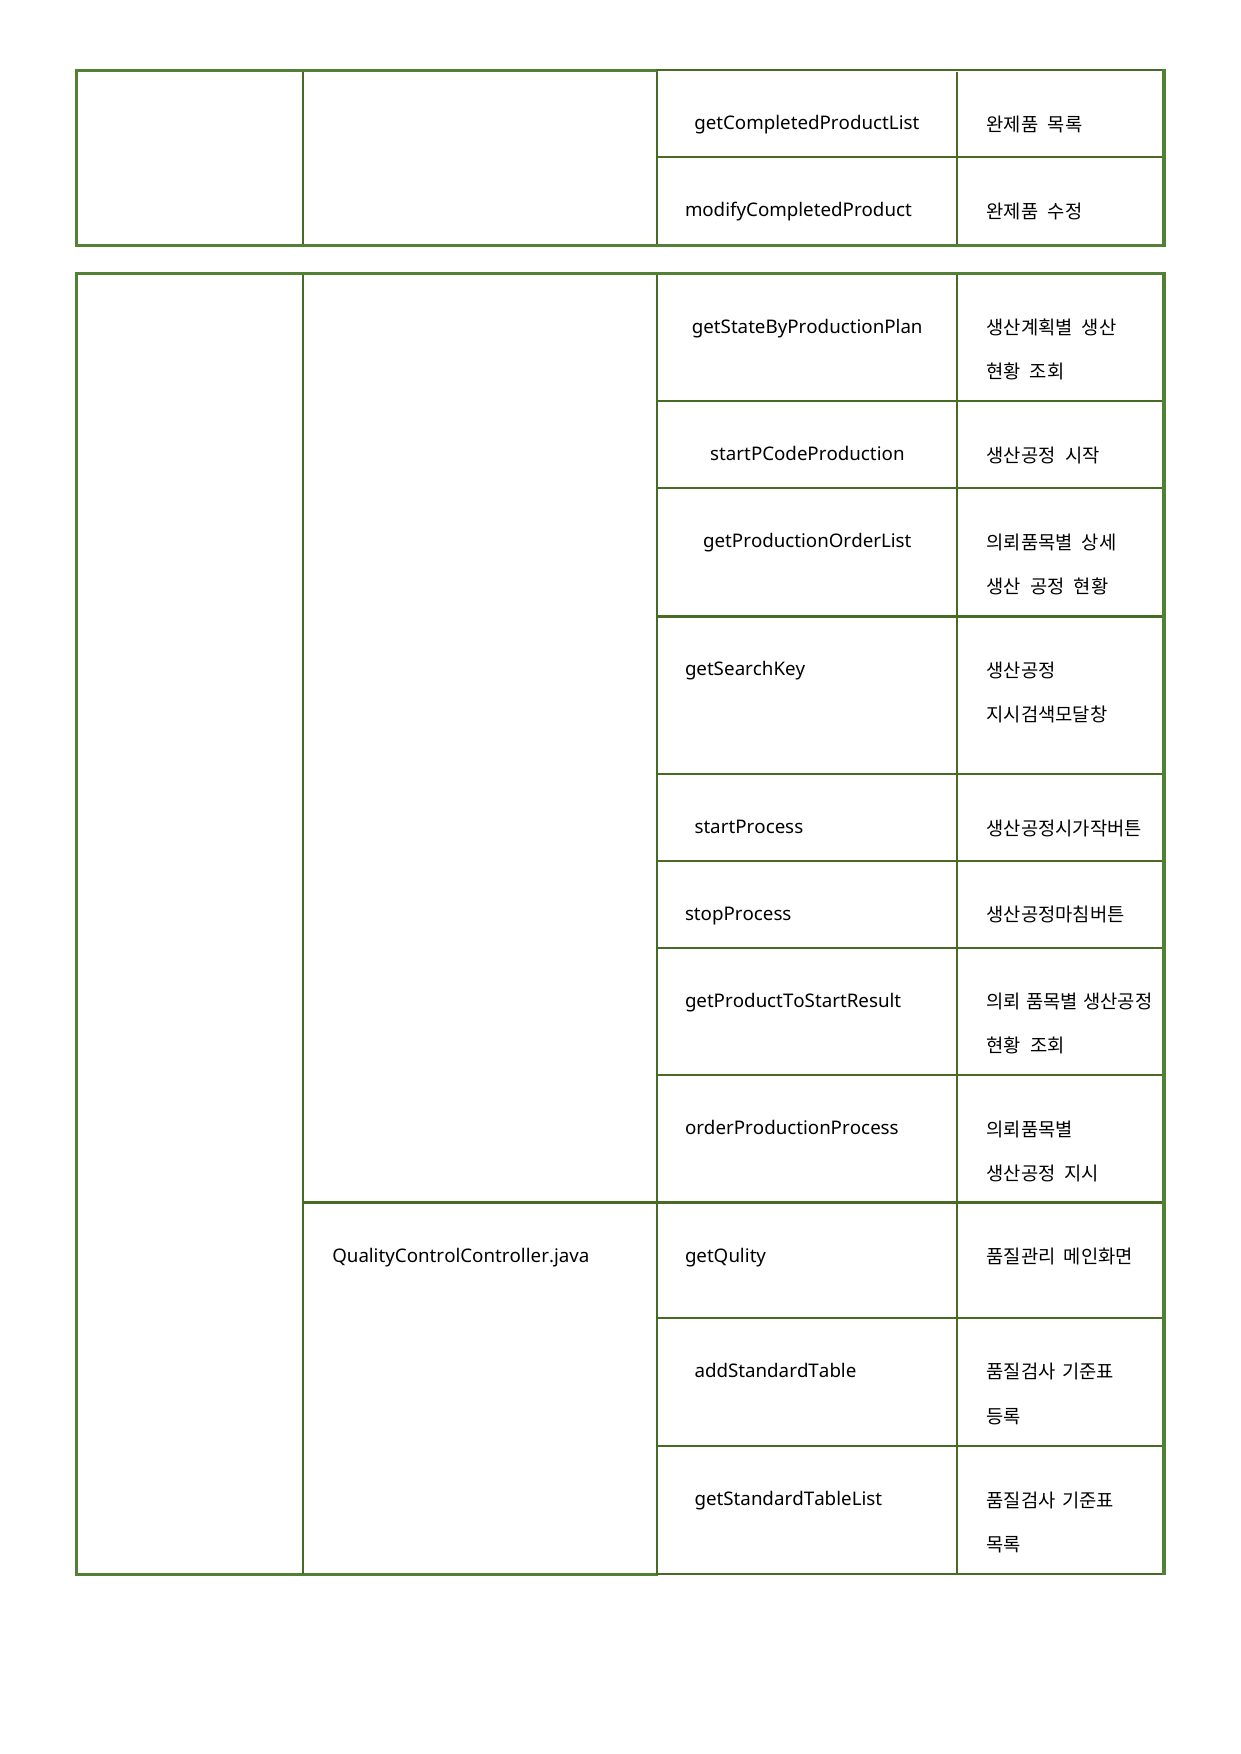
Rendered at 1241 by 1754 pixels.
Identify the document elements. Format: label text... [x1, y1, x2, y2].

table_cell 의뢰품목별 생산공정 지시 [958, 1076, 1162, 1201]
table_header getStateByProductionPlan [658, 275, 956, 400]
table_cell getQulity [658, 1204, 956, 1317]
table_cell startPCodeProduction [658, 402, 956, 487]
table_cell 의뢰 품목별 생산공정 현황 조회 [958, 949, 1162, 1074]
table_cell getCompletedProductList [658, 71, 957, 156]
table_cell 품질관리 메인화면 [958, 1204, 1162, 1317]
table_header 생산계획별 생산 현황 조회 [958, 275, 1162, 400]
table_cell 완제품 수정 [958, 158, 1162, 243]
table_header [78, 275, 302, 1572]
table_header [304, 275, 656, 1201]
table_cell startProcess [658, 775, 956, 859]
table_cell 완제품 목록 [958, 71, 1162, 156]
table_cell 생산공정 지시검색모달창 [958, 618, 1162, 773]
table_cell modifyCompletedProduct [658, 158, 956, 243]
table_cell 생산공정마침버튼 [958, 862, 1162, 947]
table_cell 생산공정 시작 [958, 402, 1162, 487]
table_cell getStandardTableList [658, 1447, 956, 1572]
table_cell getProductToStartResult [658, 949, 956, 1074]
table_cell stopProcess [658, 862, 956, 947]
table_cell getProductionOrderList [658, 489, 956, 615]
table_cell 품질검사 기준표 등록 [958, 1319, 1162, 1445]
table_cell getSearchKey [658, 618, 956, 773]
table_cell 품질검사 기준표 목록 [958, 1447, 1162, 1572]
table_cell 생산공정시가작버튼 [958, 775, 1162, 859]
table_cell orderProductionProcess [658, 1076, 956, 1201]
table_cell 의뢰품목별 상세 생산 공정 현황 [958, 489, 1162, 615]
table_cell QualityControlController.java [304, 1204, 656, 1572]
table_cell addStandardTable [658, 1319, 956, 1445]
